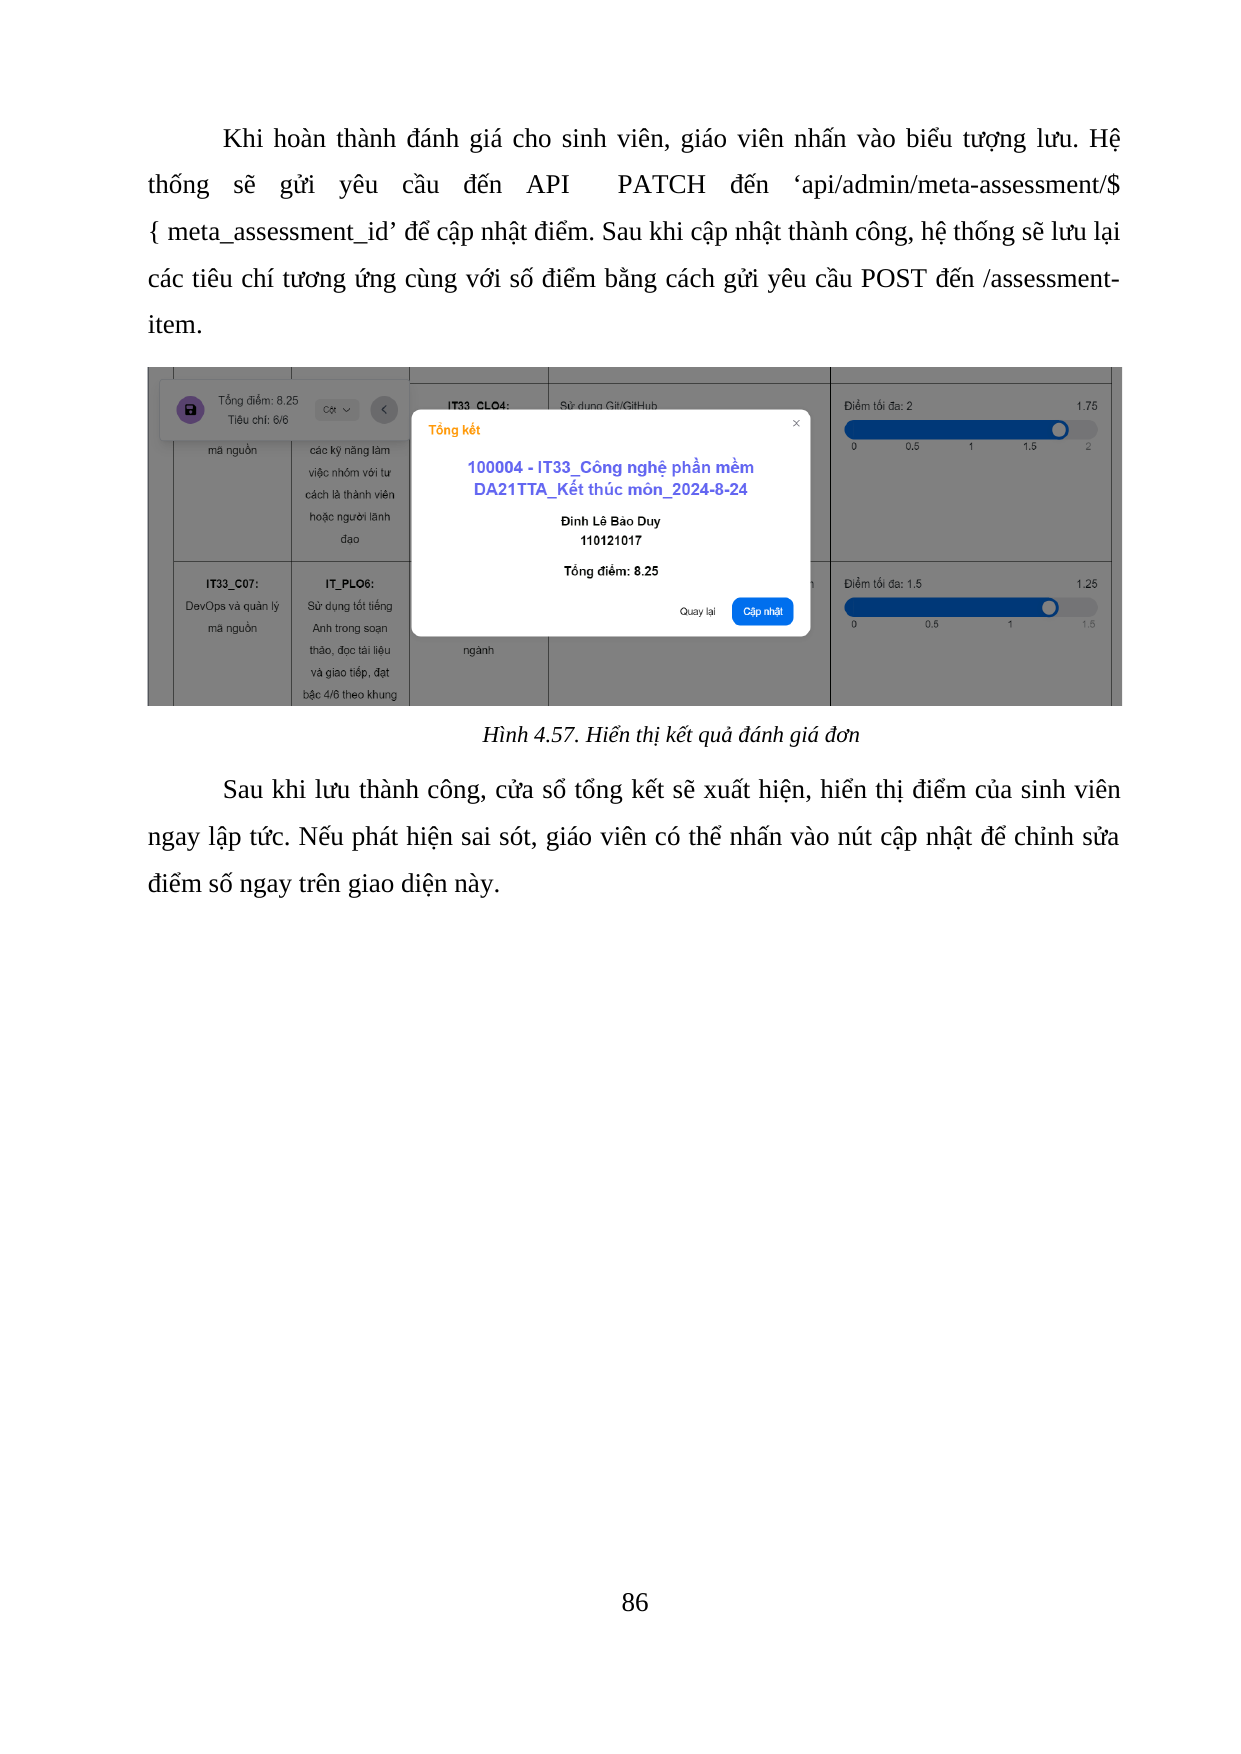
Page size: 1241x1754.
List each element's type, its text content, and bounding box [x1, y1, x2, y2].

text Khi hoàn thành đánh giá cho sinh viên, giáo viên nhấn vào biểu tượng lưu. Hệ thống sẽ gửi yêu cầu đến API PATCH đến ‘api/admin/meta-assessment/${ meta_assessment_id’ để cập nhật điểm. Sau khi cập nhật thành công, hệ thống sẽ lưu lại các tiêu chí tương ứng cùng với số điểm bằng cách gửi yêu cầu POST đến /assessment-item. [148, 122, 1122, 339]
text Sau khi lưu thành công, cửa sổ tổng kết sẽ xuất hiện, hiển thị điểm của sinh viên ngay lập tức. Nếu phát hiện sai sót, giáo viên có thể nhấn vào nút cập nhật để chỉnh sửa điểm số ngay trên giao diện này. [148, 773, 1122, 898]
picture [147, 367, 1123, 706]
